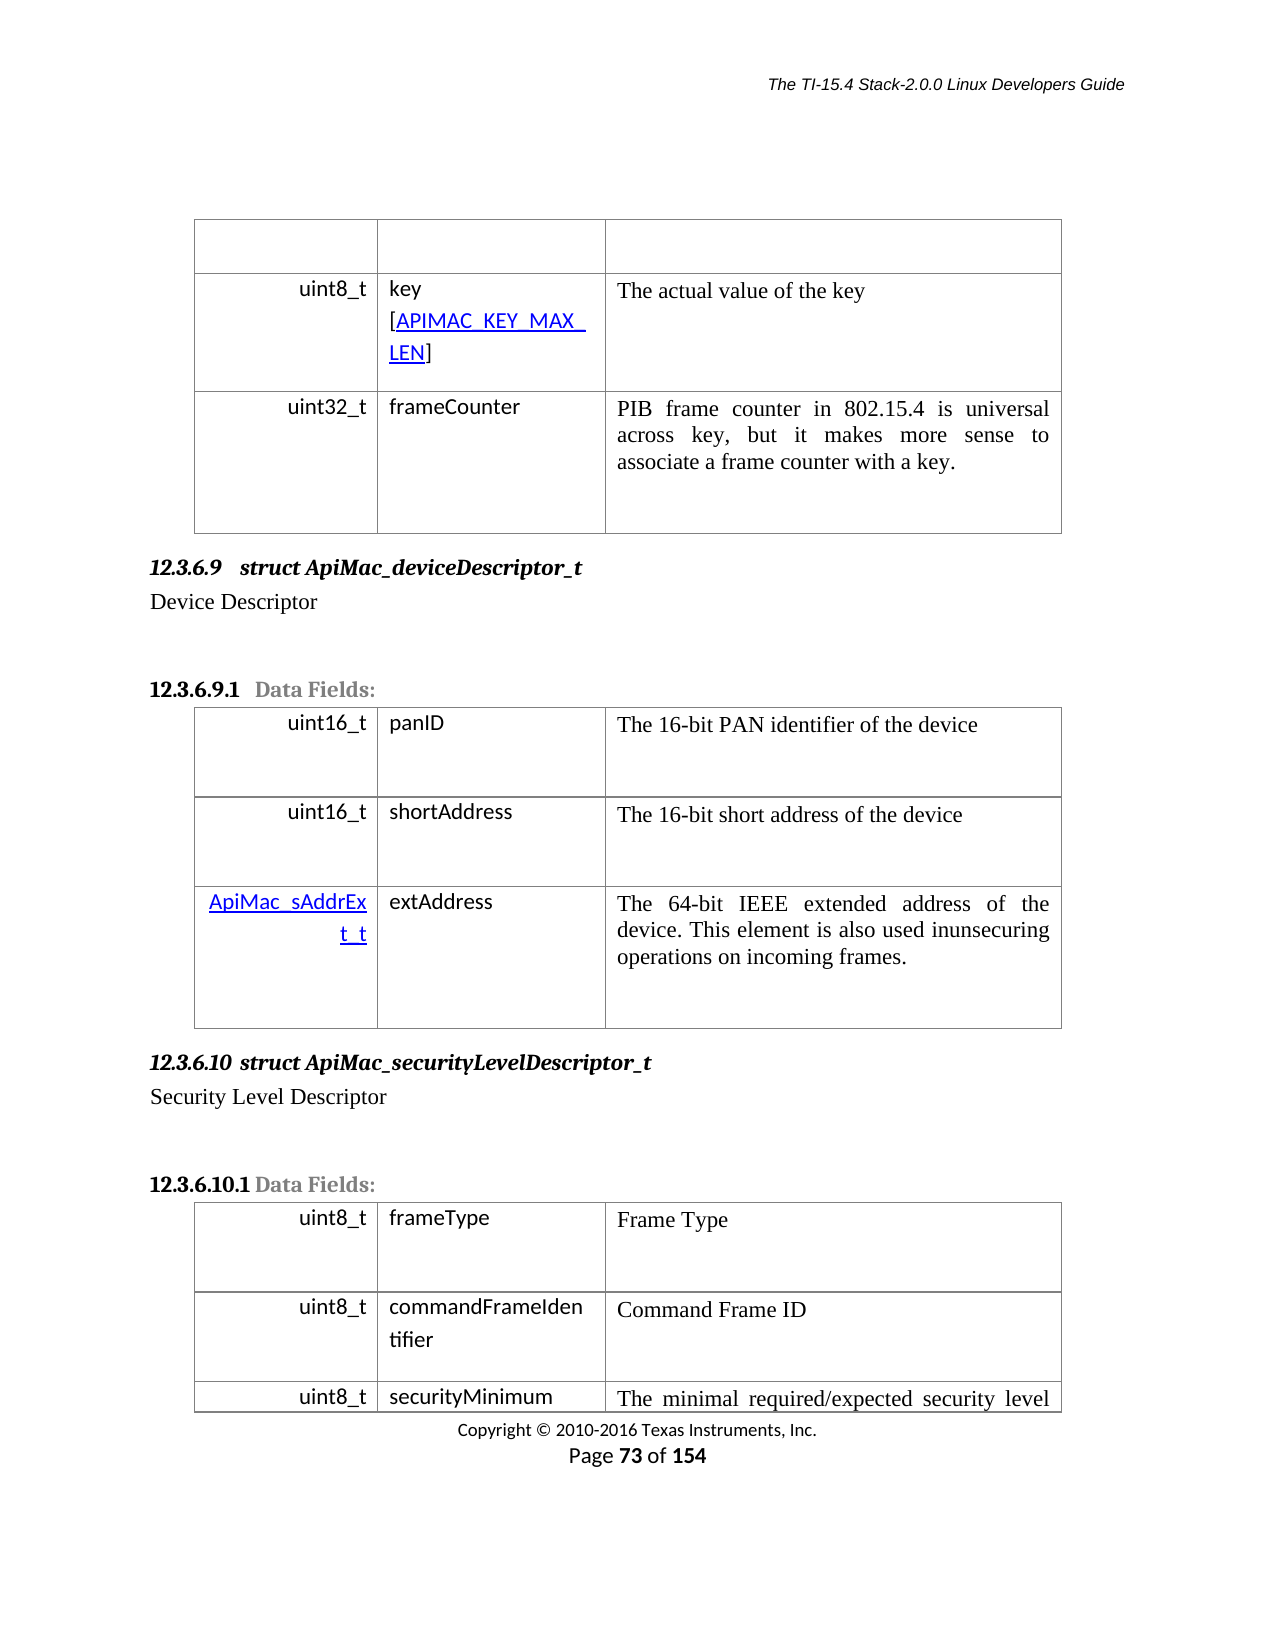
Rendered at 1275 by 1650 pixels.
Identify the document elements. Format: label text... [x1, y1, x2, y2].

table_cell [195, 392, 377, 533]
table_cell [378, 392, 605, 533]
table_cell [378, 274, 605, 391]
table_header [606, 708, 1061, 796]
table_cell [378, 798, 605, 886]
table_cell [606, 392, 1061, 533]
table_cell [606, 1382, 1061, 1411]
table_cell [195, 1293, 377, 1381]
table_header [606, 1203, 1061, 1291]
subtitle struct ApiMac_securityLevelDescriptor_t [150, 1050, 1125, 1076]
subtitle Data Fields: [150, 677, 1125, 703]
subtitle struct ApiMac_deviceDescriptor_t [150, 555, 1125, 581]
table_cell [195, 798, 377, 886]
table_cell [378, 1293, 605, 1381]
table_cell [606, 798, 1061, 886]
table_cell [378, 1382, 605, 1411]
text Device Descriptor [150, 588, 1125, 615]
text Security Level Descriptor [150, 1083, 1125, 1110]
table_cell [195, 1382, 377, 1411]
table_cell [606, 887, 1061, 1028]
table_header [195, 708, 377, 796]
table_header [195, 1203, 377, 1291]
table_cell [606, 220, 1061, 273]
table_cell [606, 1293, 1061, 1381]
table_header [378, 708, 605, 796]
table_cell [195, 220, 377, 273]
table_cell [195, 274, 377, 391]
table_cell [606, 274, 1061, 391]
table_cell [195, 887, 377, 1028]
subtitle Data Fields: [150, 1172, 1125, 1198]
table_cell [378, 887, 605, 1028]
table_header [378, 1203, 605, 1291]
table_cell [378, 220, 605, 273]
